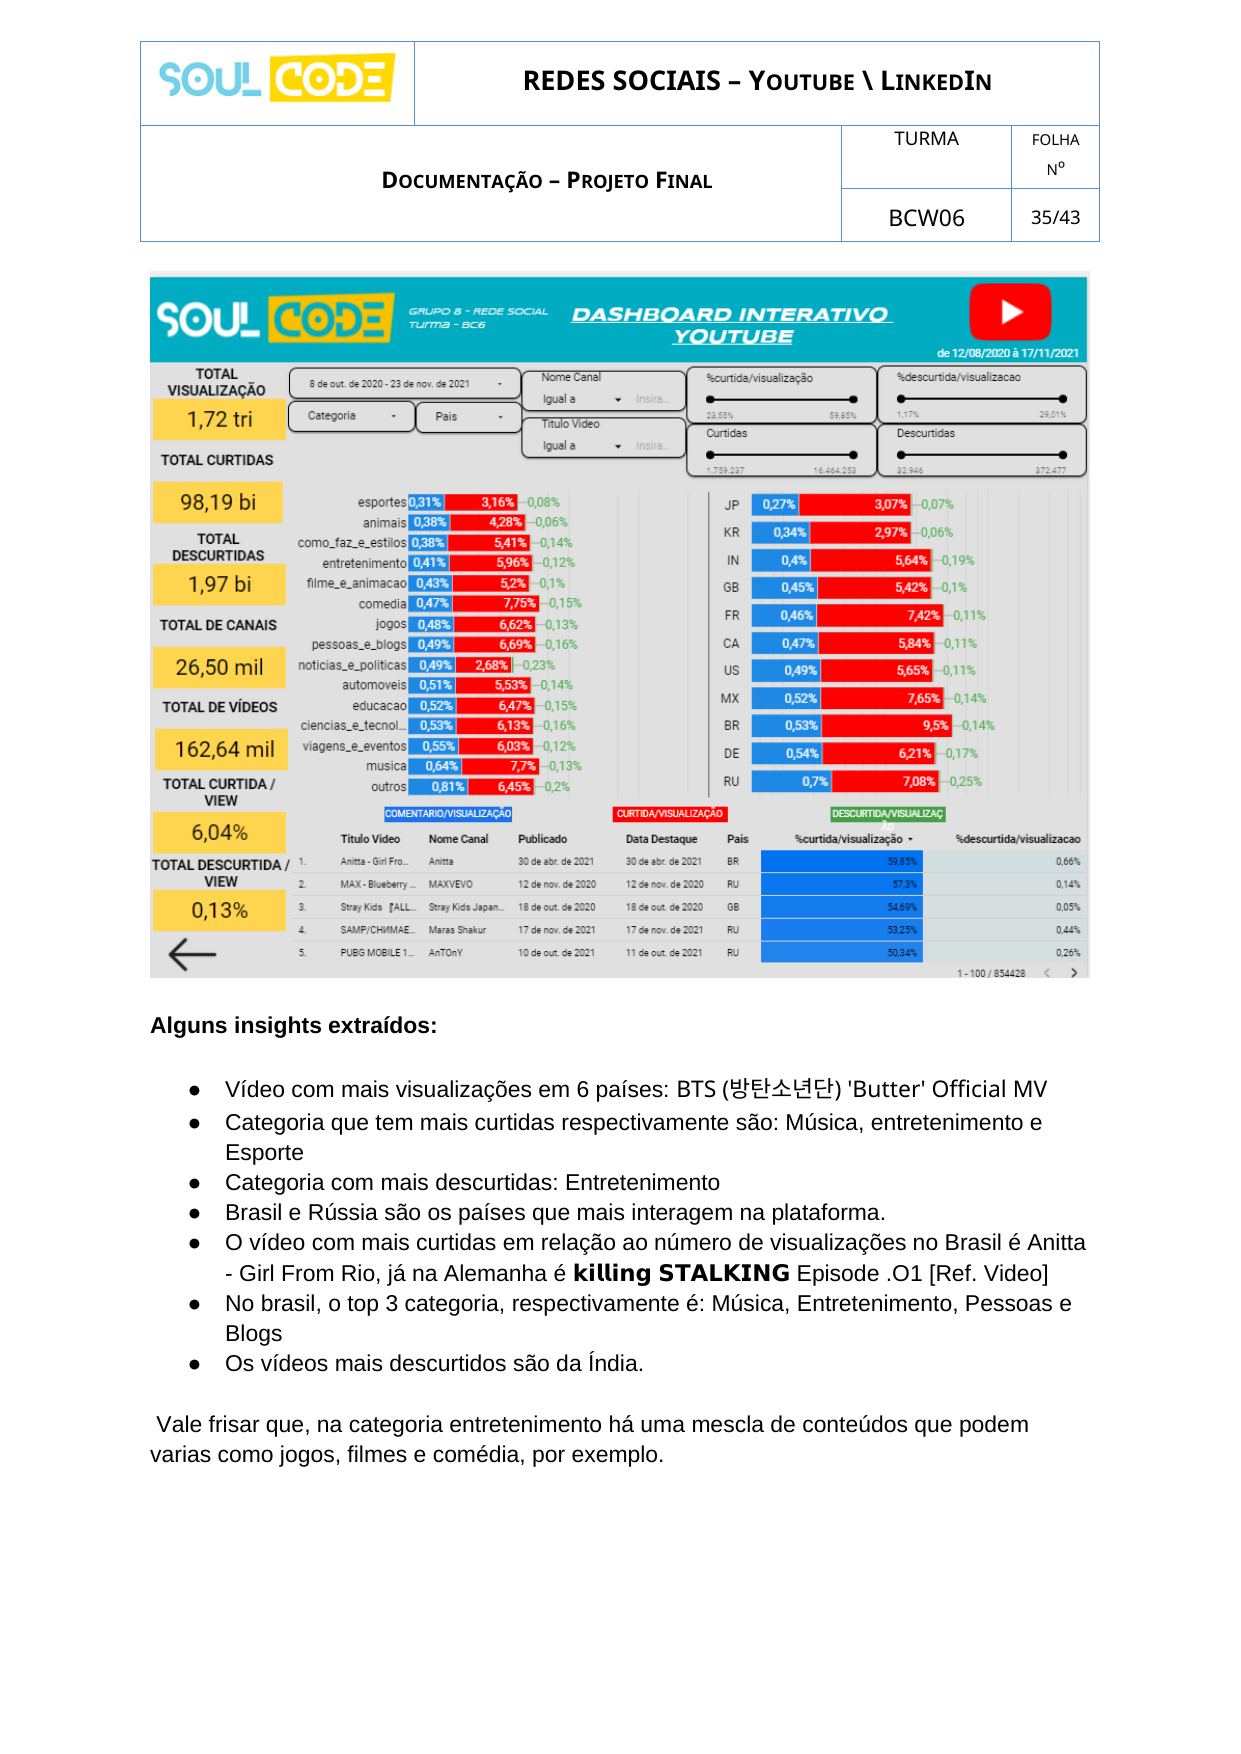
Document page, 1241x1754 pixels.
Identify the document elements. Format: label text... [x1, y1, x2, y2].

list No brasil, o top 3 categoria, respectivamente é: Música, Entretenimento, Pessoas e Blogs [187, 1290, 1090, 1346]
list Categoria que tem mais curtidas respectivamente são: Música, entretenimento e Esporte [187, 1108, 1090, 1165]
list Os vídeos mais descurtidos são da Índia. [187, 1350, 1090, 1376]
list Brasil e Rússia são os países que mais interagem na plataforma. [187, 1199, 1090, 1225]
picture [151, 48, 404, 110]
list Categoria com mais descurtidas: Entretenimento [187, 1169, 1090, 1195]
picture [150, 271, 1091, 978]
list O vídeo com mais curtidas em relação ao número de visualizações no Brasil é Anitta - Girl From Rio, já na Alemanha é 𝗸𝗶𝗹𝗹𝗶𝗻𝗴 𝗦𝗧𝗔𝗟𝗞𝗜𝗡𝗚 Episode .O1 [Ref. Video] [187, 1229, 1090, 1286]
text Vale frisar que, na categoria entretenimento há uma mescla de conteúdos que podem varias como jogos, filmes e comédia, por exemplo. [150, 1411, 1090, 1467]
list Vídeo com mais visualizações em 6 países: BTS (방탄소년단) 'Butter' Official MV [187, 1072, 1090, 1104]
text Alguns insights extraídos: [150, 1012, 1090, 1038]
